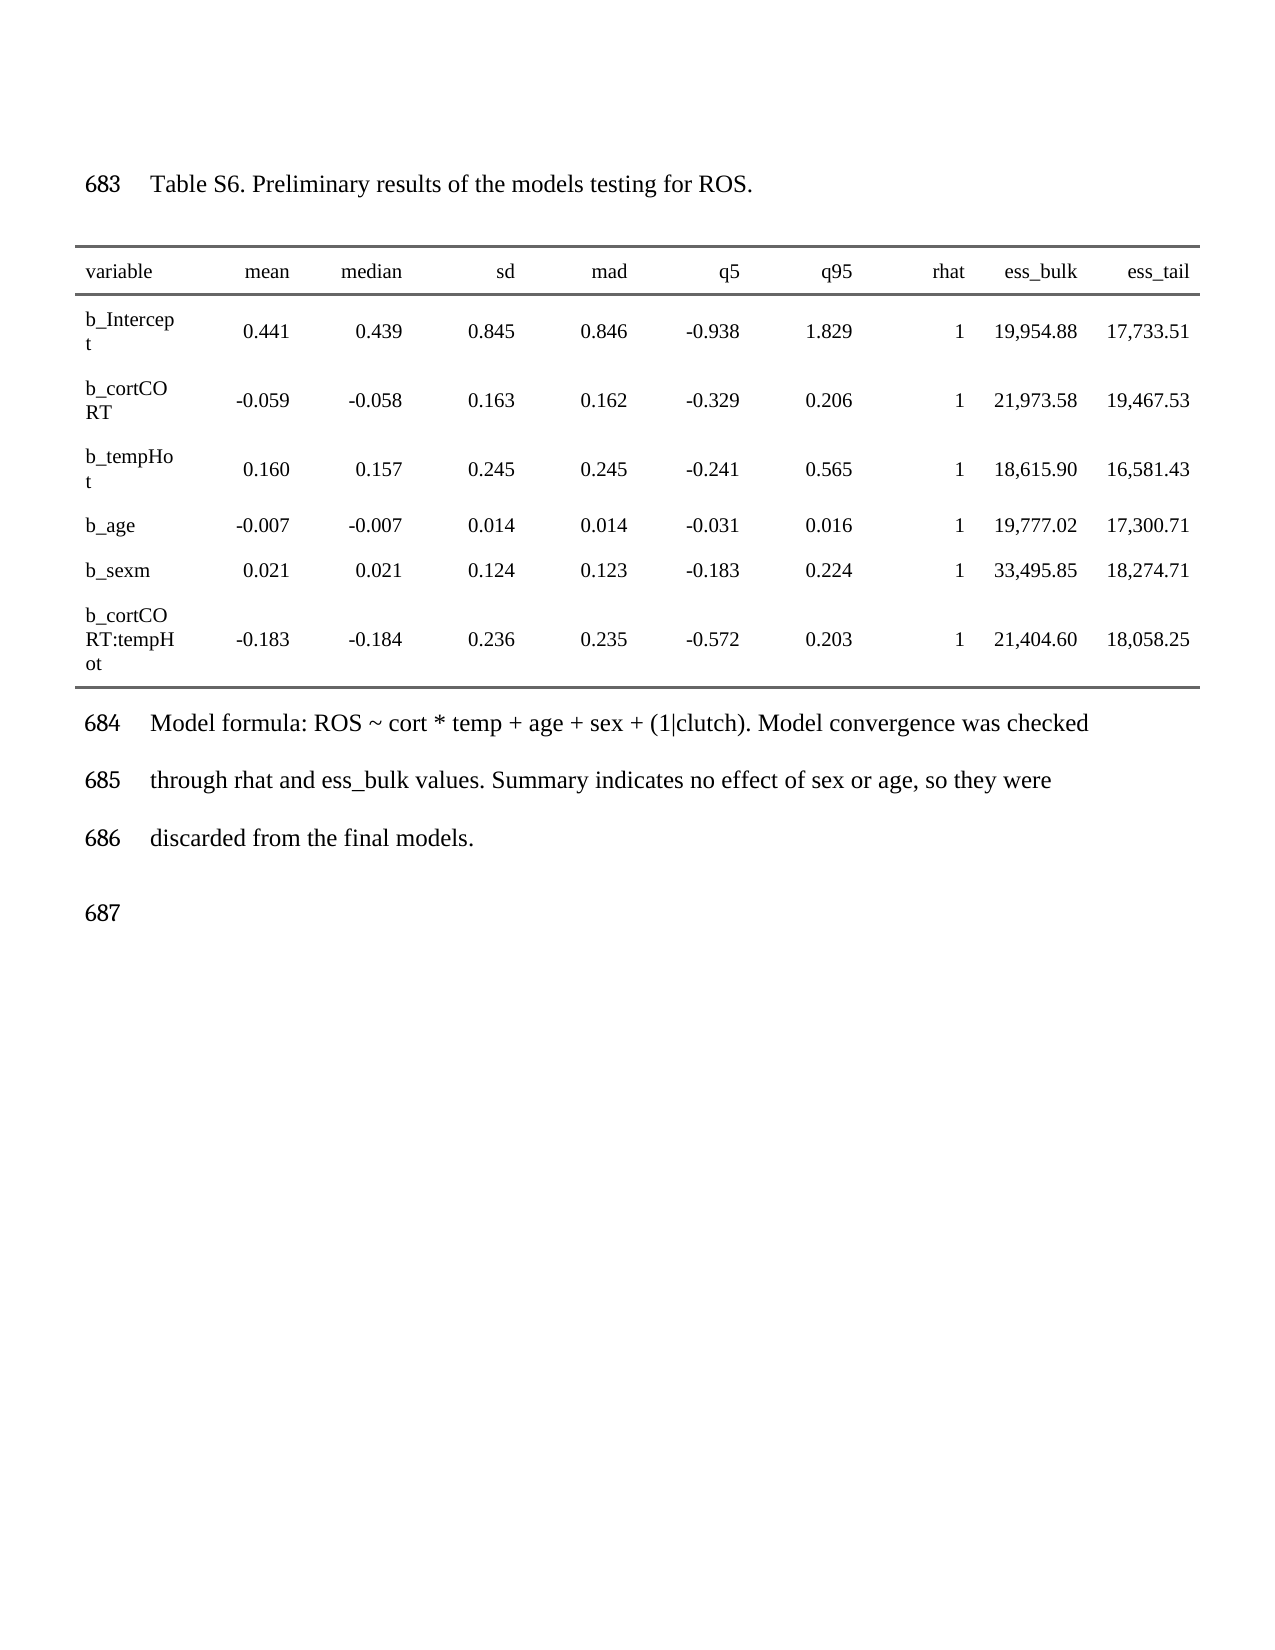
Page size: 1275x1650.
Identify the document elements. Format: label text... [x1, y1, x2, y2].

table_header mad [525, 248, 637, 293]
table_header ess_bulk [975, 248, 1087, 293]
table_cell 0.160 [188, 434, 300, 503]
table_cell 17,300.71 [1088, 503, 1200, 548]
table_cell 0.845 [413, 296, 525, 365]
table_cell 0.565 [750, 434, 862, 503]
table_cell 19,777.02 [975, 503, 1087, 548]
table_cell 1 [863, 503, 975, 548]
table_cell 0.163 [413, 365, 525, 434]
table_cell b_tempHot [75, 434, 187, 503]
table_cell 0.021 [300, 548, 412, 593]
table_cell 19,467.53 [1088, 365, 1200, 434]
table_cell b_cortCORT [75, 365, 187, 434]
table_cell 0.206 [750, 365, 862, 434]
table_cell -0.938 [638, 296, 750, 365]
table_cell -0.058 [300, 365, 412, 434]
table_cell 0.123 [525, 548, 637, 593]
table_cell -0.031 [638, 503, 750, 548]
table_cell 1 [863, 365, 975, 434]
table_cell -0.572 [638, 593, 750, 686]
table_cell 18,058.25 [1088, 593, 1200, 686]
table_cell 0.014 [525, 503, 637, 548]
table_cell 0.014 [413, 503, 525, 548]
table_cell -0.184 [300, 593, 412, 686]
table_header variable [75, 248, 187, 293]
table_cell -0.007 [188, 503, 300, 548]
table_cell -0.183 [638, 548, 750, 593]
table_cell -0.007 [300, 503, 412, 548]
table_cell 0.124 [413, 548, 525, 593]
table_cell 0.203 [750, 593, 862, 686]
table_header rhat [863, 248, 975, 293]
table_cell 1 [863, 434, 975, 503]
table_cell 0.016 [750, 503, 862, 548]
table_cell b_sexm [75, 548, 187, 593]
table_cell -0.183 [188, 593, 300, 686]
table_header q95 [750, 248, 862, 293]
table_cell 0.846 [525, 296, 637, 365]
table_cell 0.439 [300, 296, 412, 365]
table_cell 18,274.71 [1088, 548, 1200, 593]
table_cell 0.235 [525, 593, 637, 686]
table_cell 1 [863, 296, 975, 365]
table_cell 17,733.51 [1088, 296, 1200, 365]
table_cell 1.829 [750, 296, 862, 365]
table_header mean [188, 248, 300, 293]
table_cell 0.021 [188, 548, 300, 593]
table_cell 1 [863, 548, 975, 593]
table_cell 18,615.90 [975, 434, 1087, 503]
table_cell 0.245 [413, 434, 525, 503]
table_cell 19,954.88 [975, 296, 1087, 365]
table_cell 0.236 [413, 593, 525, 686]
table_cell 0.157 [300, 434, 412, 503]
table_cell b_Intercept [75, 296, 187, 365]
table_cell 16,581.43 [1088, 434, 1200, 503]
table_cell 1 [863, 593, 975, 686]
text Model formula: ROS ~ cort * temp + age + sex + (1|clutch). Model convergence was checked through rhat and ess_bulk values. Summary indicates no effect of sex or age, so they were discarded from the final models. [150, 708, 1125, 851]
table_cell 0.245 [525, 434, 637, 503]
table_cell -0.059 [188, 365, 300, 434]
table_cell 0.162 [525, 365, 637, 434]
table_cell 21,973.58 [975, 365, 1087, 434]
table_cell 33,495.85 [975, 548, 1087, 593]
table_header ess_tail [1088, 248, 1200, 293]
table_header q5 [638, 248, 750, 293]
table_cell -0.241 [638, 434, 750, 503]
table_cell 0.224 [750, 548, 862, 593]
table_cell 21,404.60 [975, 593, 1087, 686]
table_cell -0.329 [638, 365, 750, 434]
text Table S6. Preliminary results of the models testing for ROS. [150, 169, 1125, 197]
table_header median [300, 248, 412, 293]
table_cell 0.441 [188, 296, 300, 365]
table_cell b_age [75, 503, 187, 548]
table_cell b_cortCORT:tempHot [75, 593, 187, 686]
table_header sd [413, 248, 525, 293]
